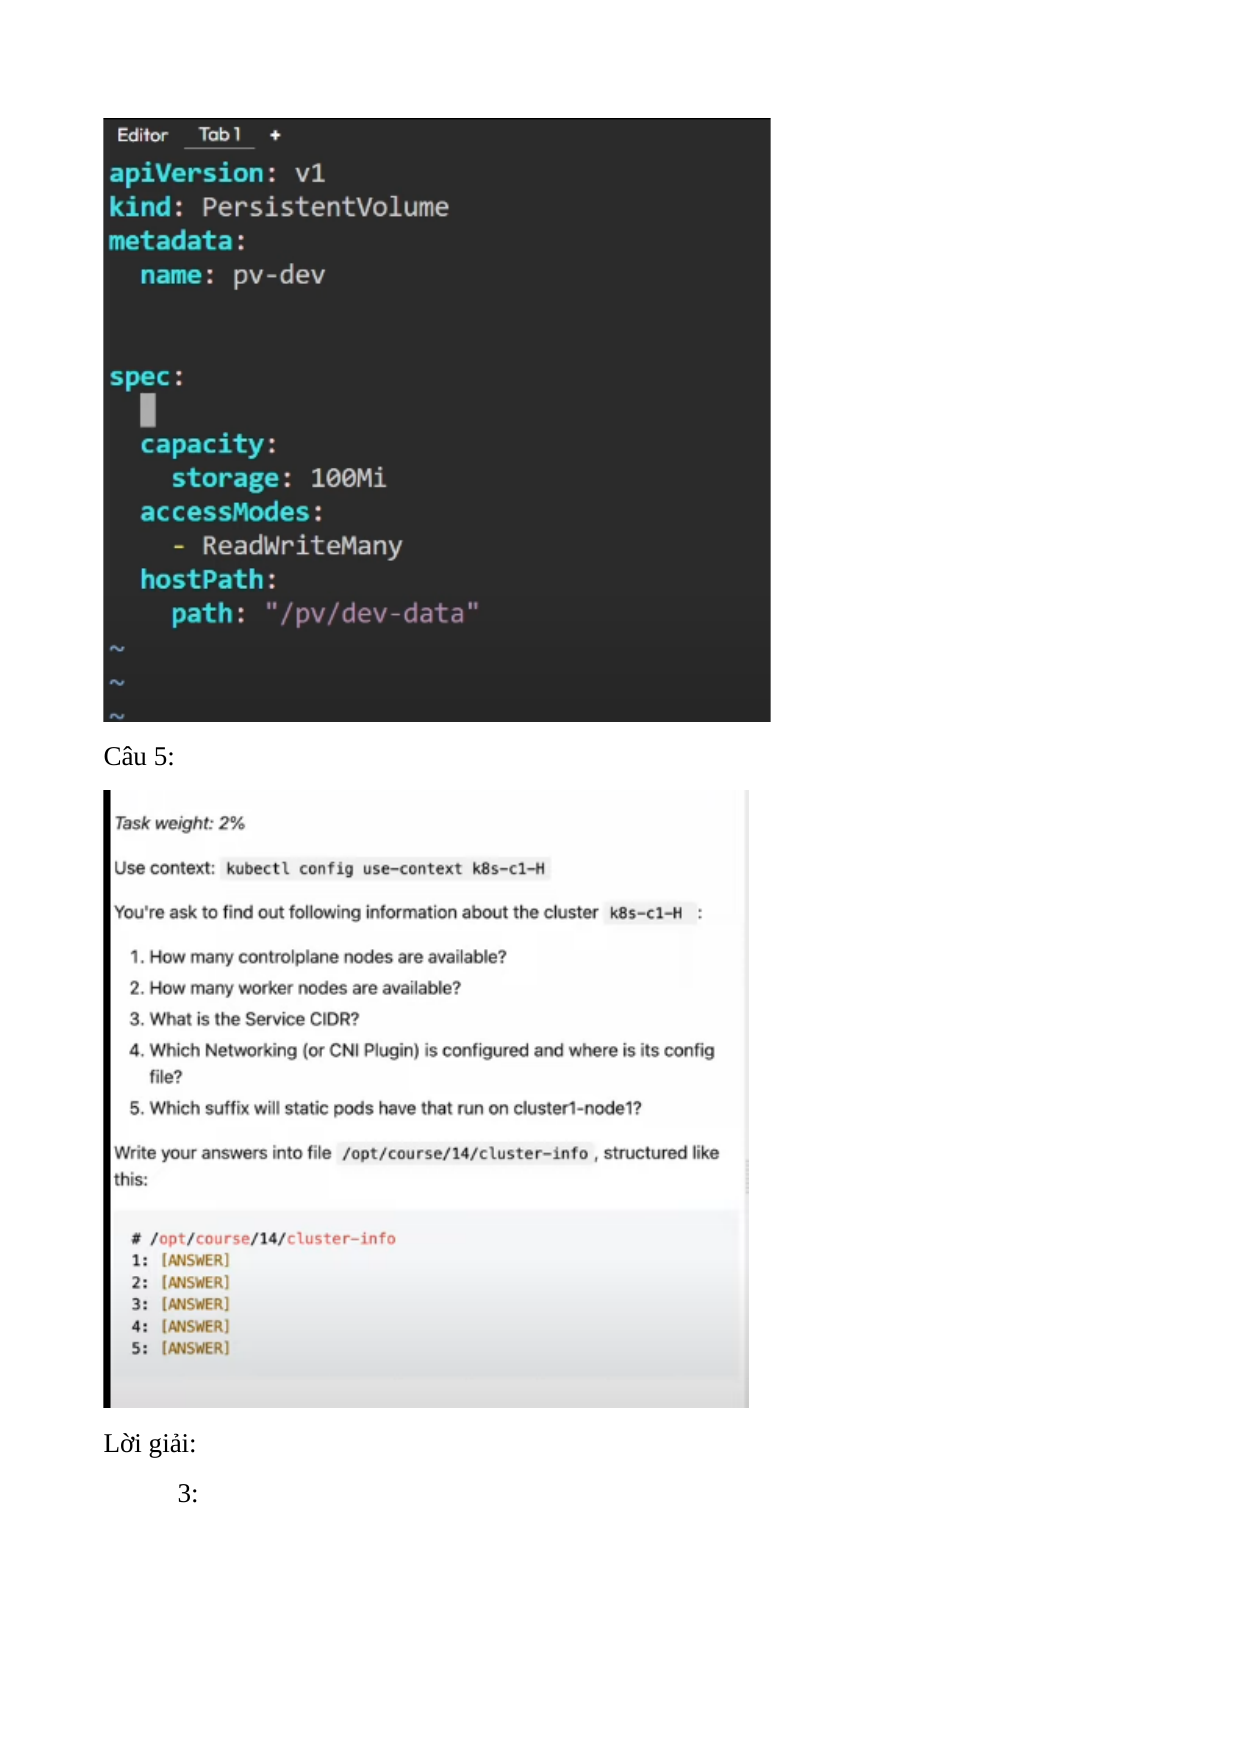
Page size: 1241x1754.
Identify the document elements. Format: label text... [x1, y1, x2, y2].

text 3: [103, 1477, 1122, 1508]
text Câu 5: [103, 740, 1122, 771]
picture [103, 118, 771, 722]
text Lời giải: [103, 1427, 1122, 1458]
picture [103, 790, 749, 1408]
